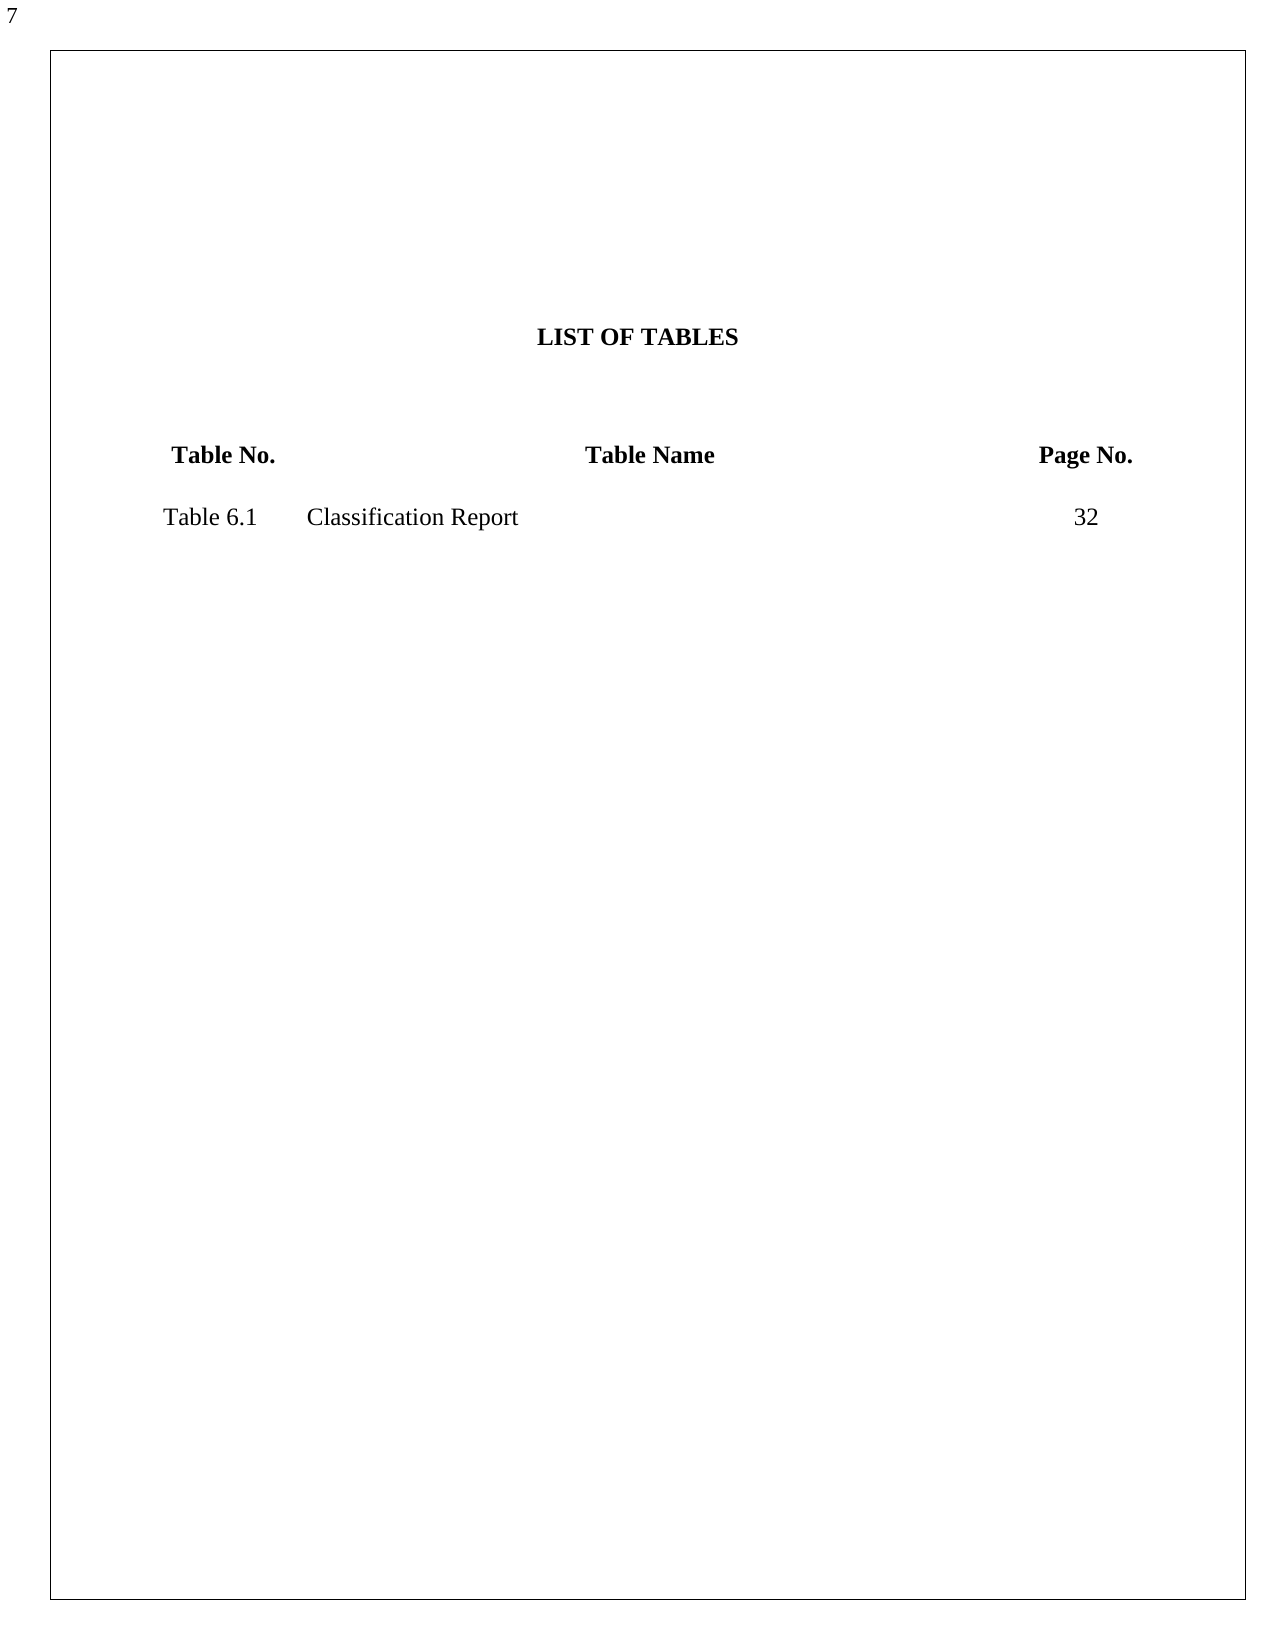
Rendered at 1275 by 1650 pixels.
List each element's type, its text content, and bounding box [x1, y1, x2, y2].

text LIST OF TABLES [496, 322, 780, 351]
table_header Page No. [876, 441, 1153, 487]
table_header Table No. [142, 441, 291, 487]
table_cell 32 [876, 487, 1153, 533]
table_header Table Name [291, 441, 876, 487]
table_cell Classification Report [291, 487, 876, 533]
table_cell Table 6.1 [142, 487, 291, 533]
